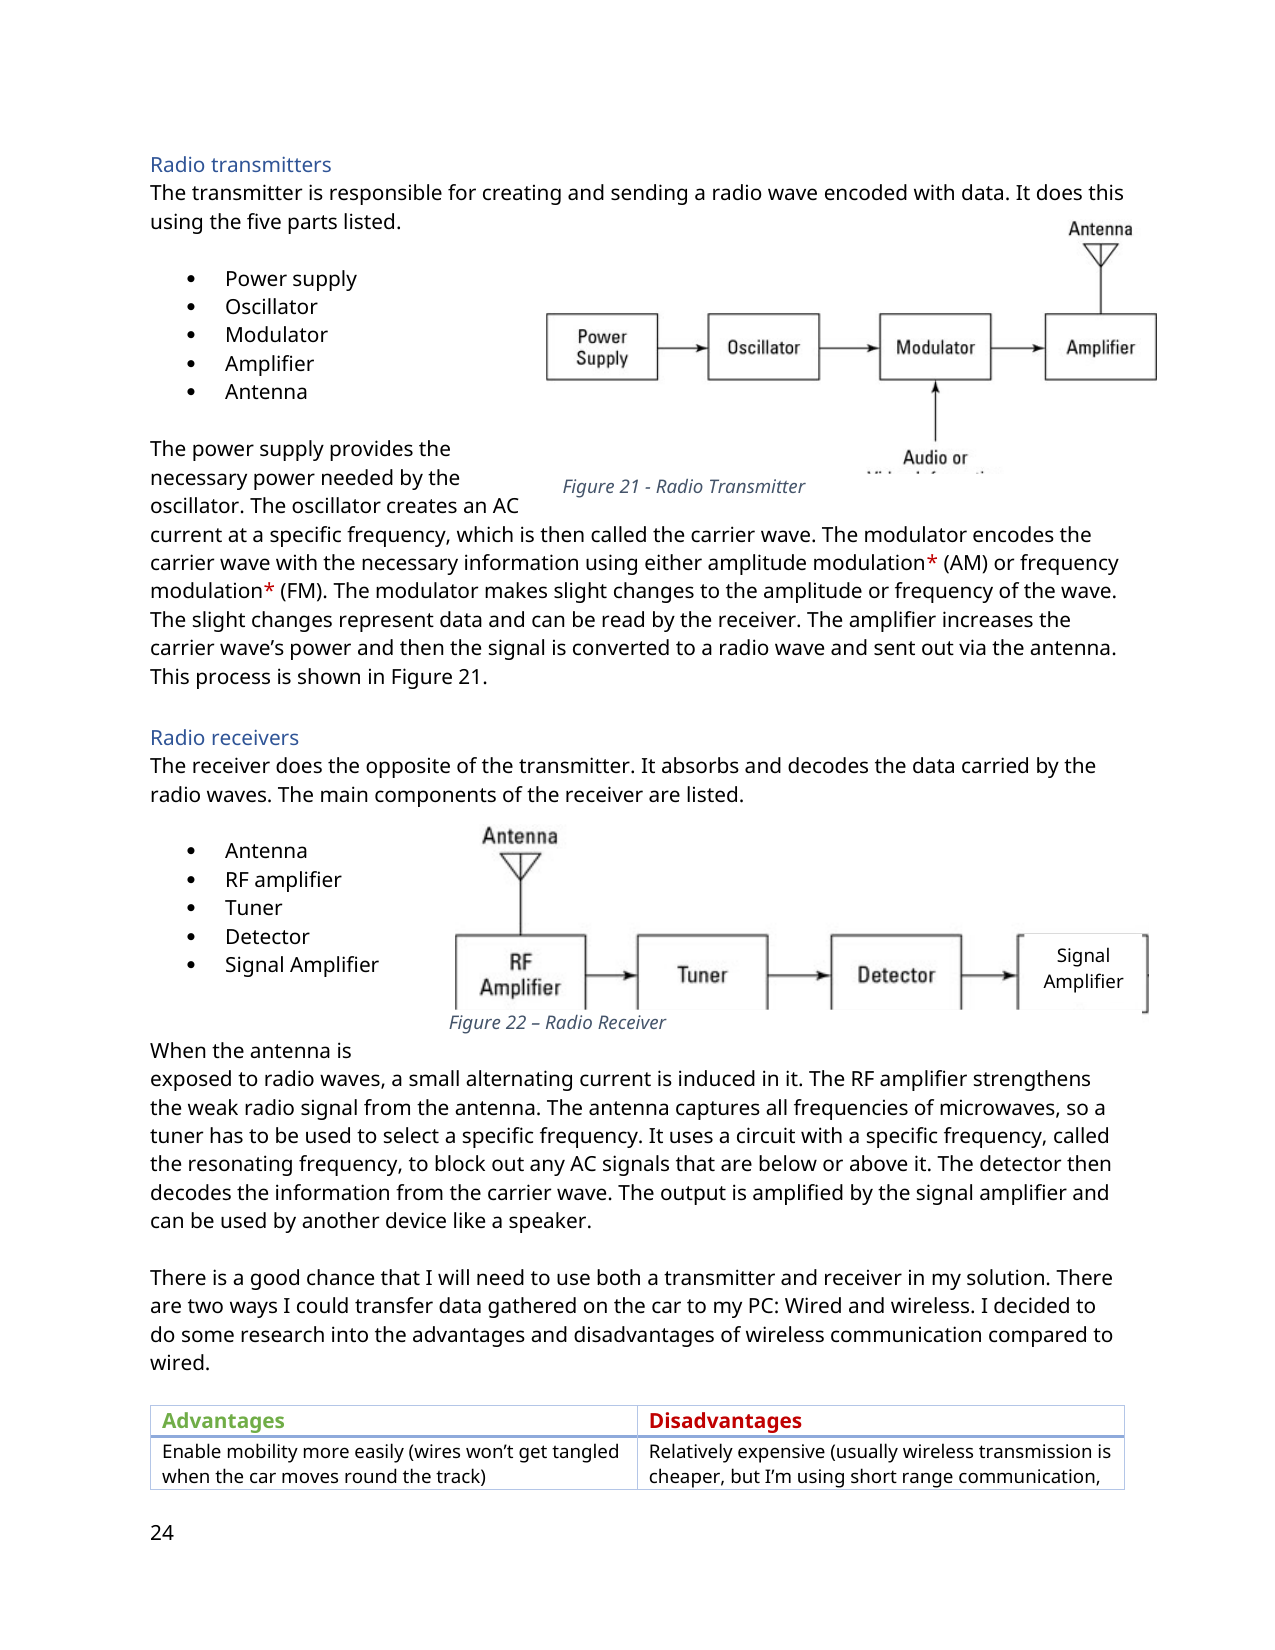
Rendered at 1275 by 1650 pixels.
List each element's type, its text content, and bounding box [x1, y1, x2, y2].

list Modulator [187, 321, 546, 349]
list Amplifier [187, 349, 546, 377]
subtitle Radio transmitters [150, 150, 1125, 178]
list RF amplifier [187, 865, 455, 893]
table_header Disadvantages [638, 1406, 1124, 1435]
list Antenna [187, 837, 455, 865]
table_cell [151, 1438, 637, 1489]
text The transmitter is responsible for creating and sending a radio wave encoded with data. It does this using the five parts listed. [150, 178, 1125, 235]
text There is a good chance that I will need to use both a transmitter and receiver in my solution. There are two ways I could transfer data gathered on the car to my PC: Wired and wireless. I decided to do some research into the advantages and disadvantages of wireless communication compared to wired. [150, 1263, 1125, 1377]
list Signal Amplifier [187, 950, 455, 979]
picture [546, 219, 1157, 490]
table_header Advantages [151, 1406, 637, 1435]
text The receiver does the opposite of the transmitter. It absorbs and decodes the data carried by the radio waves. The main components of the receiver are listed. [150, 751, 1125, 808]
text When the antenna is exposed to radio waves, a small alternating current is induced in it. The RF amplifier strengthens the weak radio signal from the antenna. The antenna captures all frequencies of microwaves, so a tuner has to be used to select a specific frequency. It uses a circuit with a specific frequency, called the resonating frequency, to block out any AC signals that are below or above it. The detector then decodes the information from the carrier wave. The output is amplified by the signal amplifier and can be used by another device like a speaker. [150, 1036, 1125, 1235]
text The power supply provides the necessary power needed by the oscillator. The oscillator creates an AC current at a specific frequency, which is then called the carrier wave. The modulator encodes the carrier wave with the necessary information using either amplitude modulation* (AM) or frequency modulation* (FM). The modulator makes slight changes to the amplitude or frequency of the wave. The slight changes represent data and can be read by the receiver. The amplifier increases the carrier wave’s power and then the signal is converted to a radio wave and sent out via the antenna. This process is shown in Figure 21. [150, 434, 1125, 690]
list Detector [187, 922, 455, 950]
list Tuner [187, 893, 455, 922]
list Antenna [187, 377, 546, 406]
list Power supply [187, 264, 546, 292]
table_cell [638, 1438, 1124, 1489]
list Oscillator [187, 292, 546, 321]
picture [455, 824, 1149, 1035]
subtitle Radio receivers [150, 723, 1125, 751]
